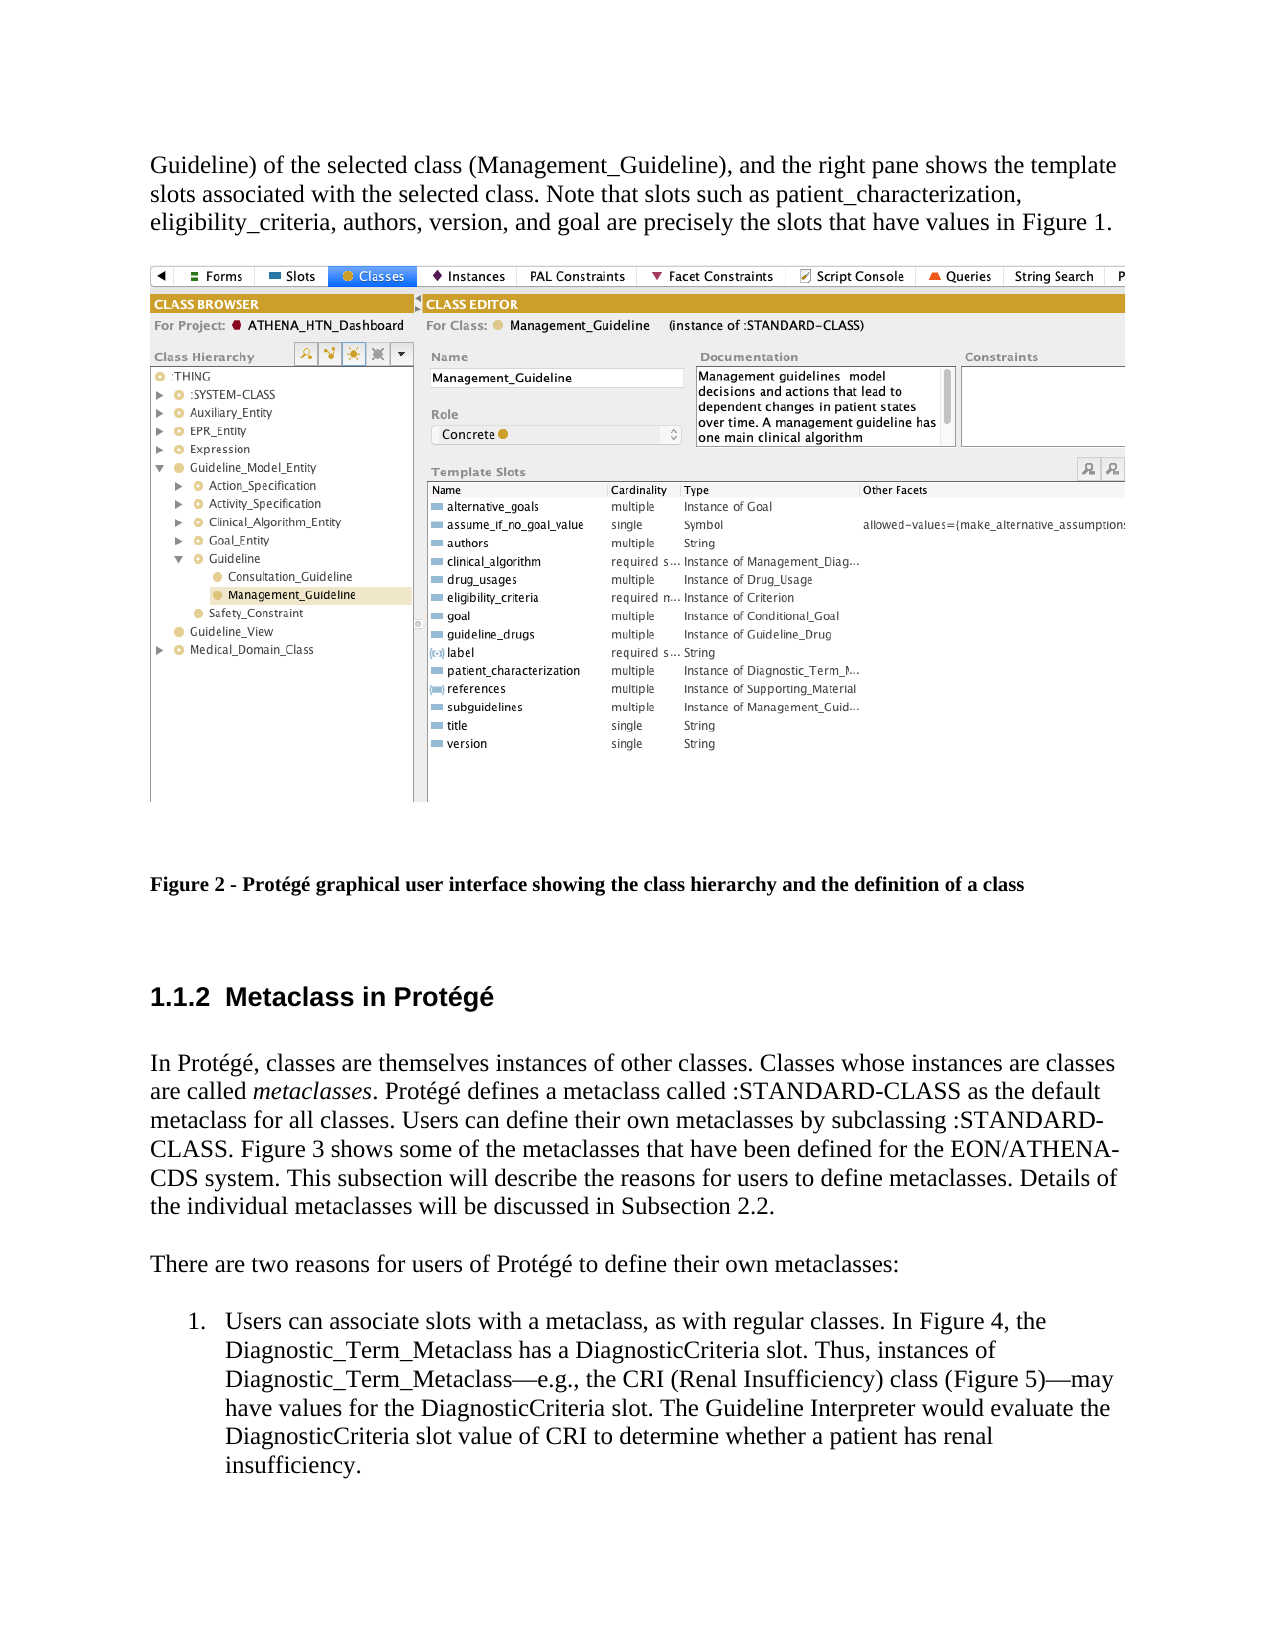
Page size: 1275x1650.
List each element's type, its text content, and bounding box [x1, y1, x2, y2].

text In Protégé, classes are themselves instances of other classes. Classes whose instances are classes are called metaclasses. Protégé defines a metaclass called :STANDARD-CLASS as the default metaclass for all classes. Users can define their own metaclasses by subclassing :STANDARD-CLASS. Figure 3 shows some of the metaclasses that have been defined for the EON/ATHENA-CDS system. This subsection will describe the reasons for users to define metaclasses. Details of the individual metaclasses will be discussed in Subsection I.5. [150, 1048, 1125, 1220]
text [150, 150, 1125, 236]
subtitle Metaclass in Protégé [150, 981, 1125, 1013]
picture [150, 265, 1125, 802]
text Figure 2 - Protégé graphical user interface showing the class hierarchy and the definition of a class [150, 872, 1125, 896]
text There are two reasons for users of Protégé to define their own metaclasses: [150, 1249, 1125, 1278]
list Users can associate slots with a metaclass, as with regular classes. In Figure 4, the Diagnostic_Term_Metaclass has a DiagnosticCriteria slot. Thus, instances of Diagnostic_Term_Metaclass—e.g., the CRI (Renal Insufficiency) class (Figure 5)—may have values for the DiagnosticCriteria slot. The Guideline Interpreter would evaluate the DiagnosticCriteria slot value of CRI to determine whether a patient has renal insufficiency. [187, 1306, 1125, 1479]
